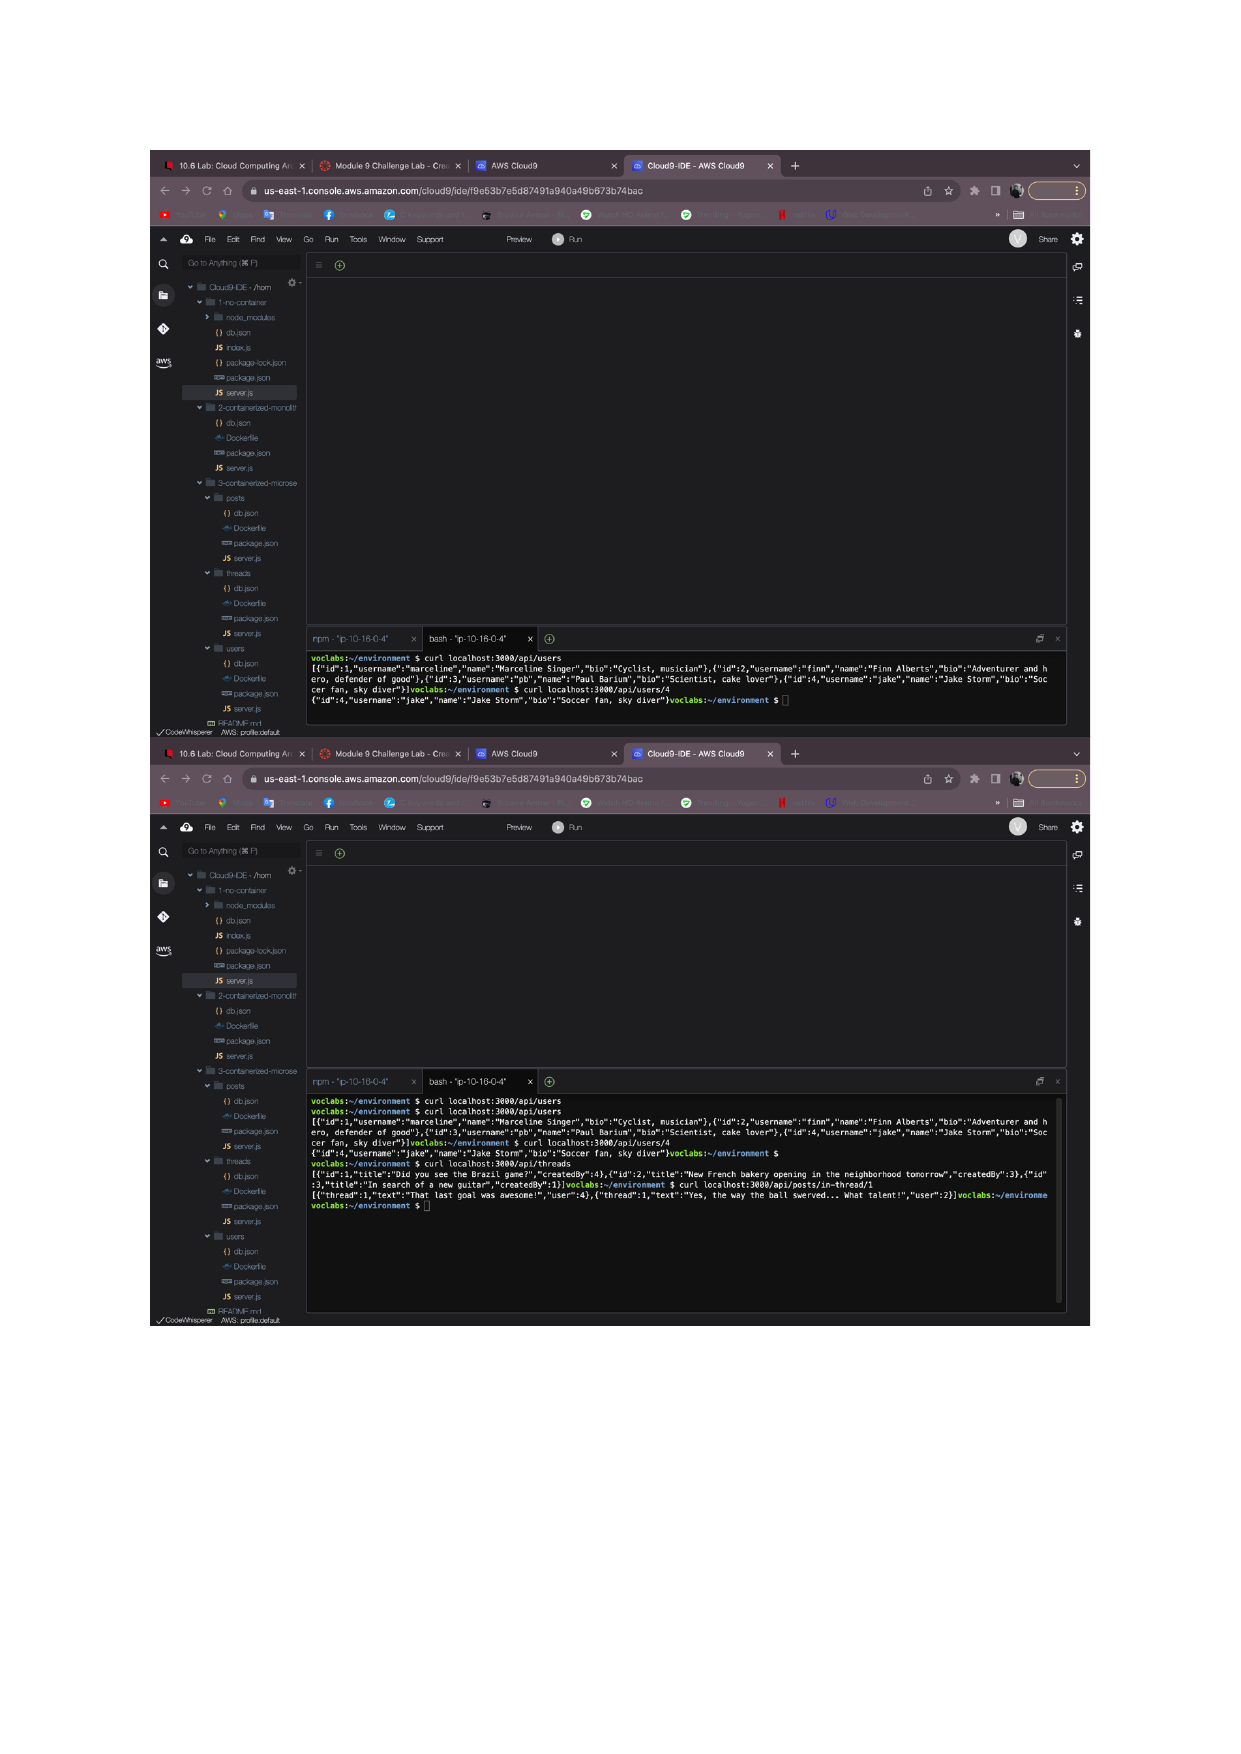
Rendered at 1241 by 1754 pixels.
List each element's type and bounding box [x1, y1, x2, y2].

picture [150, 150, 1091, 1326]
